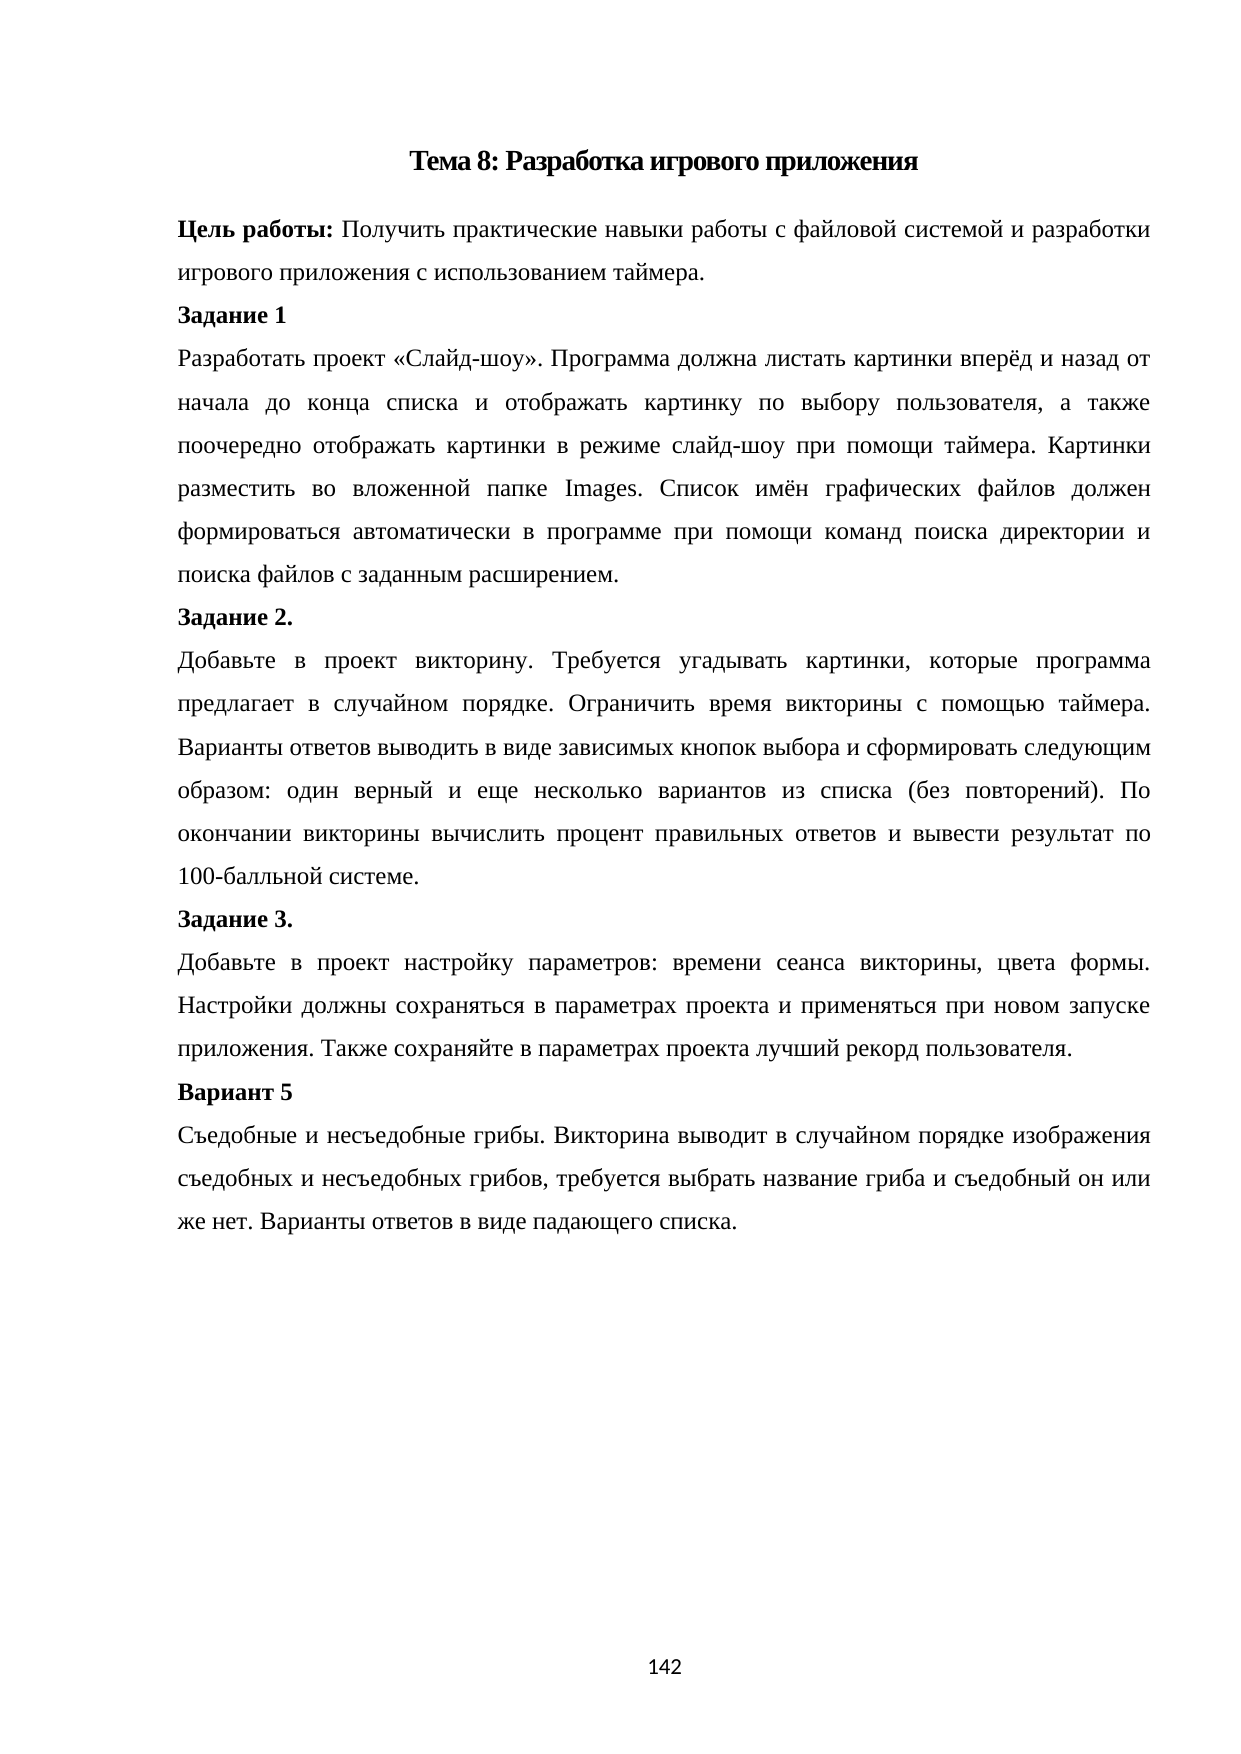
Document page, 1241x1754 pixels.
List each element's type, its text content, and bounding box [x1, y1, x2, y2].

text Разработать проект «Слайд-шоу». Программа должна листать картинки вперёд и назад от начала до конца списка и отображать картинку по выбору пользователя, а также поочередно отображать картинки в режиме слайд-шоу при помощи таймера. Картинки разместить во вложенной папке Images. Список имён графических файлов должен формироваться автоматически в программе при помощи команд поиска директории и поиска файлов с заданным расширением. [177, 343, 1152, 588]
text Задание 1 [177, 300, 1152, 329]
text Задание 3. [177, 904, 1152, 933]
text Цель работы: Получить практические навыки работы с файловой системой и разработки игрового приложения с использованием таймера. [177, 214, 1152, 286]
text Съедобные и несъедобные грибы. Викторина выводит в случайном порядке изображения съедобных и несъедобных грибов, требуется выбрать название гриба и съедобный он или же нет. Варианты ответов в виде падающего списка. [177, 1120, 1152, 1235]
text Вариант 5 [177, 1077, 1152, 1105]
text Добавьте в проект викторину. Требуется угадывать картинки, которые программа предлагает в случайном порядке. Ограничить время викторины с помощью таймера. Варианты ответов выводить в виде зависимых кнопок выбора и сформировать следующим образом: один верный и еще несколько вариантов из списка (без повторений). По окончании викторины вычислить процент правильных ответов и вывести результат по 100-балльной системе. [177, 645, 1152, 890]
text Тема 8: Разработка игрового приложения [177, 143, 1152, 177]
text Задание 2. [177, 602, 1152, 631]
text Добавьте в проект настройку параметров: времени сеанса викторины, цвета формы. Настройки должны сохраняться в параметрах проекта и применяться при новом запуске приложения. Также сохраняйте в параметрах проекта лучший рекорд пользователя. [177, 947, 1152, 1062]
